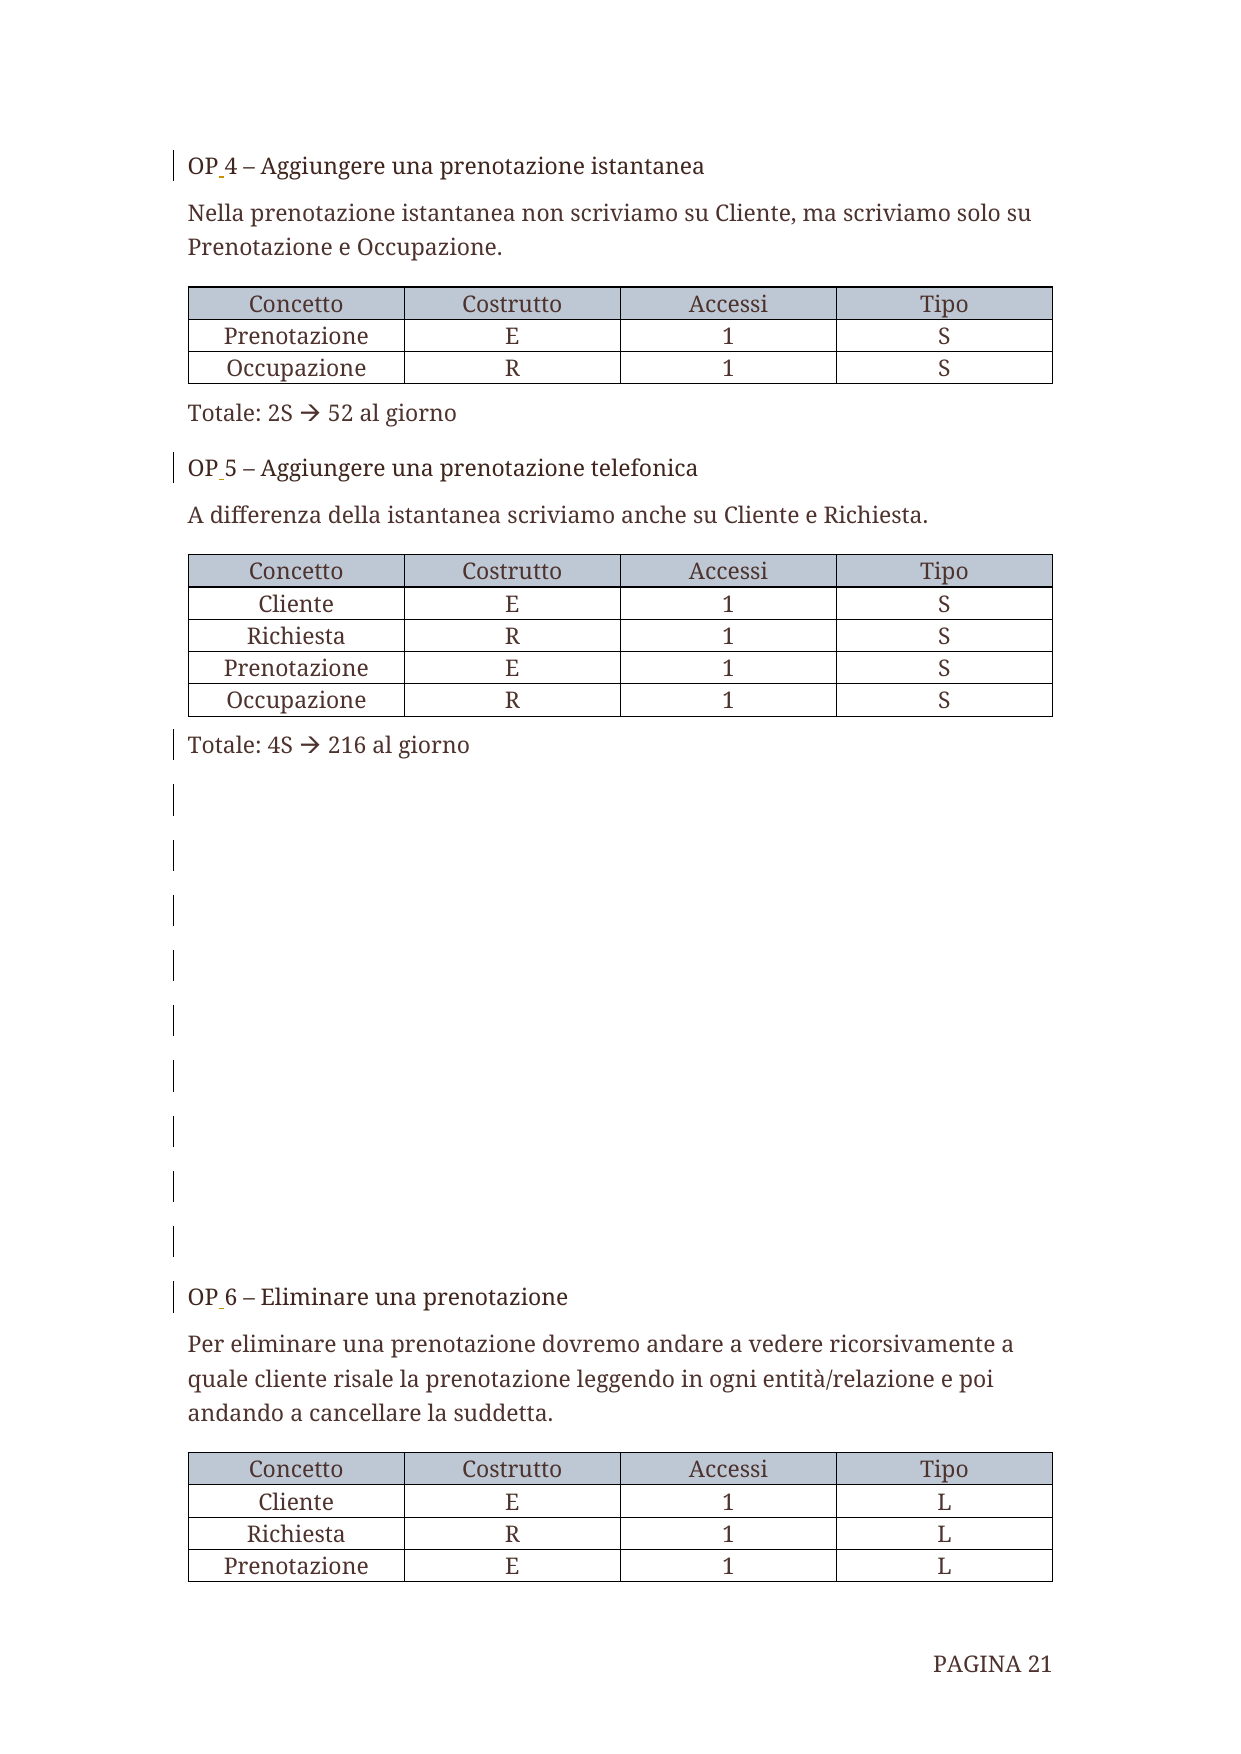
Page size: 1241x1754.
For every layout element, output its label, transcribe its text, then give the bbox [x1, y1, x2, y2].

text Per eliminare una prenotazione dovremo andare a vedere ricorsivamente a quale cliente risale la prenotazione leggendo in ogni entità/relazione e poi andando a cancellare la suddetta. [187, 1328, 1053, 1428]
table_cell R [405, 352, 620, 383]
table_cell 1 [621, 588, 836, 619]
table_cell Richiesta [189, 620, 404, 651]
table_cell 1 [621, 1550, 836, 1581]
table_cell S [837, 684, 1052, 716]
table_cell 1 [621, 620, 836, 651]
table_header Concetto [189, 288, 404, 319]
table_cell R [405, 1518, 620, 1549]
table_cell S [837, 652, 1052, 683]
table_cell Prenotazione [189, 652, 404, 683]
table_cell Cliente [189, 588, 404, 619]
table_header Accessi [621, 1453, 836, 1484]
table_cell E [405, 320, 620, 351]
table_cell L [837, 1485, 1052, 1517]
table_header Costrutto [405, 288, 620, 319]
table_header Costrutto [405, 555, 620, 586]
table_header Costrutto [405, 1453, 620, 1484]
table_cell R [405, 684, 620, 716]
table_header Accessi [621, 288, 836, 319]
table_cell 1 [621, 320, 836, 351]
table_cell Richiesta [189, 1518, 404, 1549]
table_cell E [405, 652, 620, 683]
table_cell 1 [621, 684, 836, 716]
table_cell Cliente [189, 1485, 404, 1517]
table_header Accessi [621, 555, 836, 586]
table_cell Prenotazione [189, 320, 404, 351]
text Totale: 4S 216 al giorno [187, 729, 1053, 760]
table_header Concetto [189, 1453, 404, 1484]
table_header Tipo [837, 288, 1052, 319]
table_cell 1 [621, 1485, 836, 1517]
table_cell E [405, 1485, 620, 1517]
table_header Tipo [837, 555, 1052, 586]
table_cell L [837, 1518, 1052, 1549]
table_cell E [405, 588, 620, 619]
table_cell E [405, 1550, 620, 1581]
text Totale: 2S 52 al giorno [187, 397, 1053, 428]
table_cell S [837, 620, 1052, 651]
table_header Tipo [837, 1453, 1052, 1484]
table_cell S [837, 588, 1052, 619]
text Nella prenotazione istantanea non scriviamo su Cliente, ma scriviamo solo su Prenotazione e Occupazione. [187, 197, 1053, 262]
table_cell Prenotazione [189, 1550, 404, 1581]
table_cell S [837, 352, 1052, 383]
subtitle OP6 – Eliminare una prenotazione [187, 1281, 1053, 1312]
subtitle OP4 – Aggiungere una prenotazione istantanea [187, 150, 1053, 181]
table_cell Occupazione [189, 684, 404, 716]
table_cell R [405, 620, 620, 651]
table_cell 1 [621, 652, 836, 683]
subtitle OP5 – Aggiungere una prenotazione telefonica [187, 452, 1053, 483]
table_cell L [837, 1550, 1052, 1581]
table_cell 1 [621, 1518, 836, 1549]
table_cell 1 [621, 352, 836, 383]
table_header Concetto [189, 555, 404, 586]
table_cell S [837, 320, 1052, 351]
table_cell Occupazione [189, 352, 404, 383]
text A differenza della istantanea scriviamo anche su Cliente e Richiesta. [187, 499, 1053, 530]
